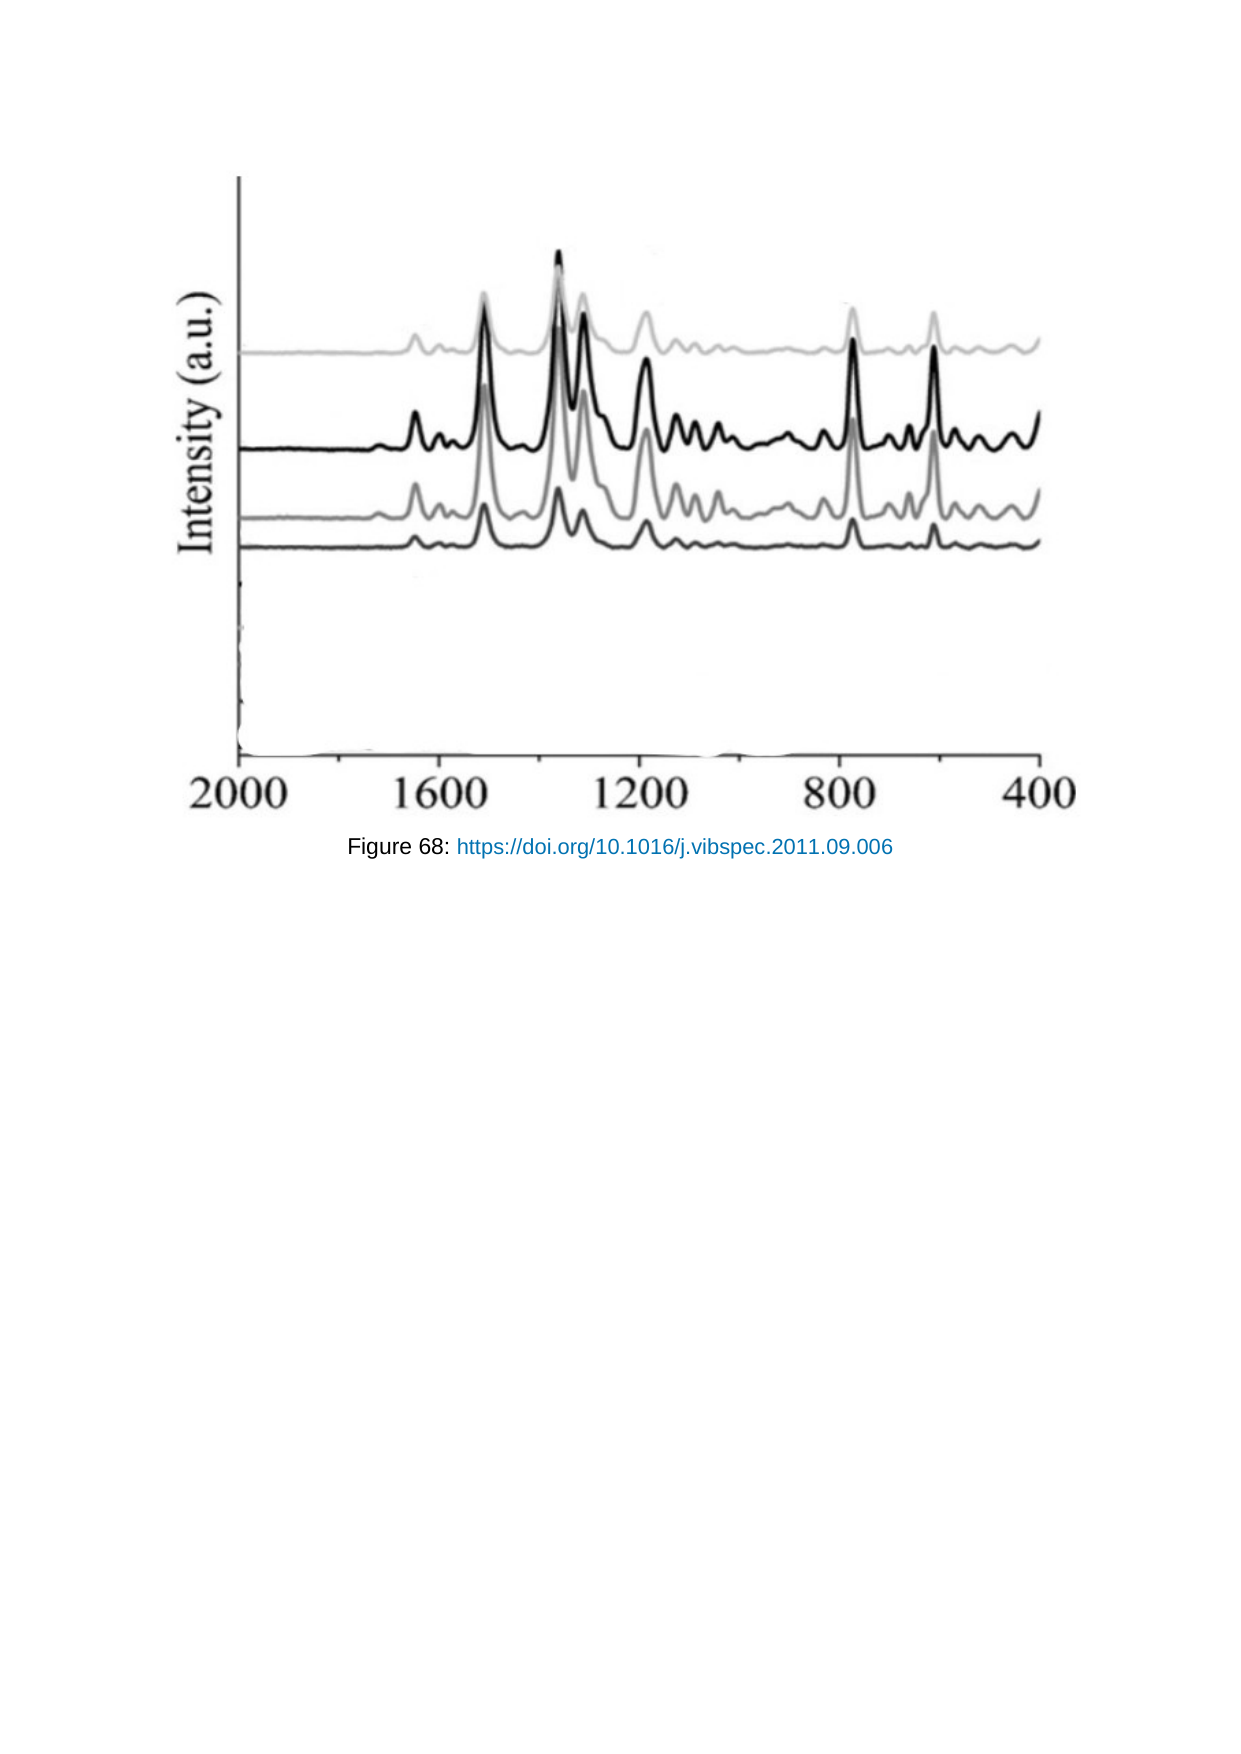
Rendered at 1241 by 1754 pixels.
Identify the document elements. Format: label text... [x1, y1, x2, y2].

picture [150, 150, 1091, 830]
text Figure 68: https://doi.org/10.1016/j.vibspec.2011.09.006 [150, 833, 1090, 859]
